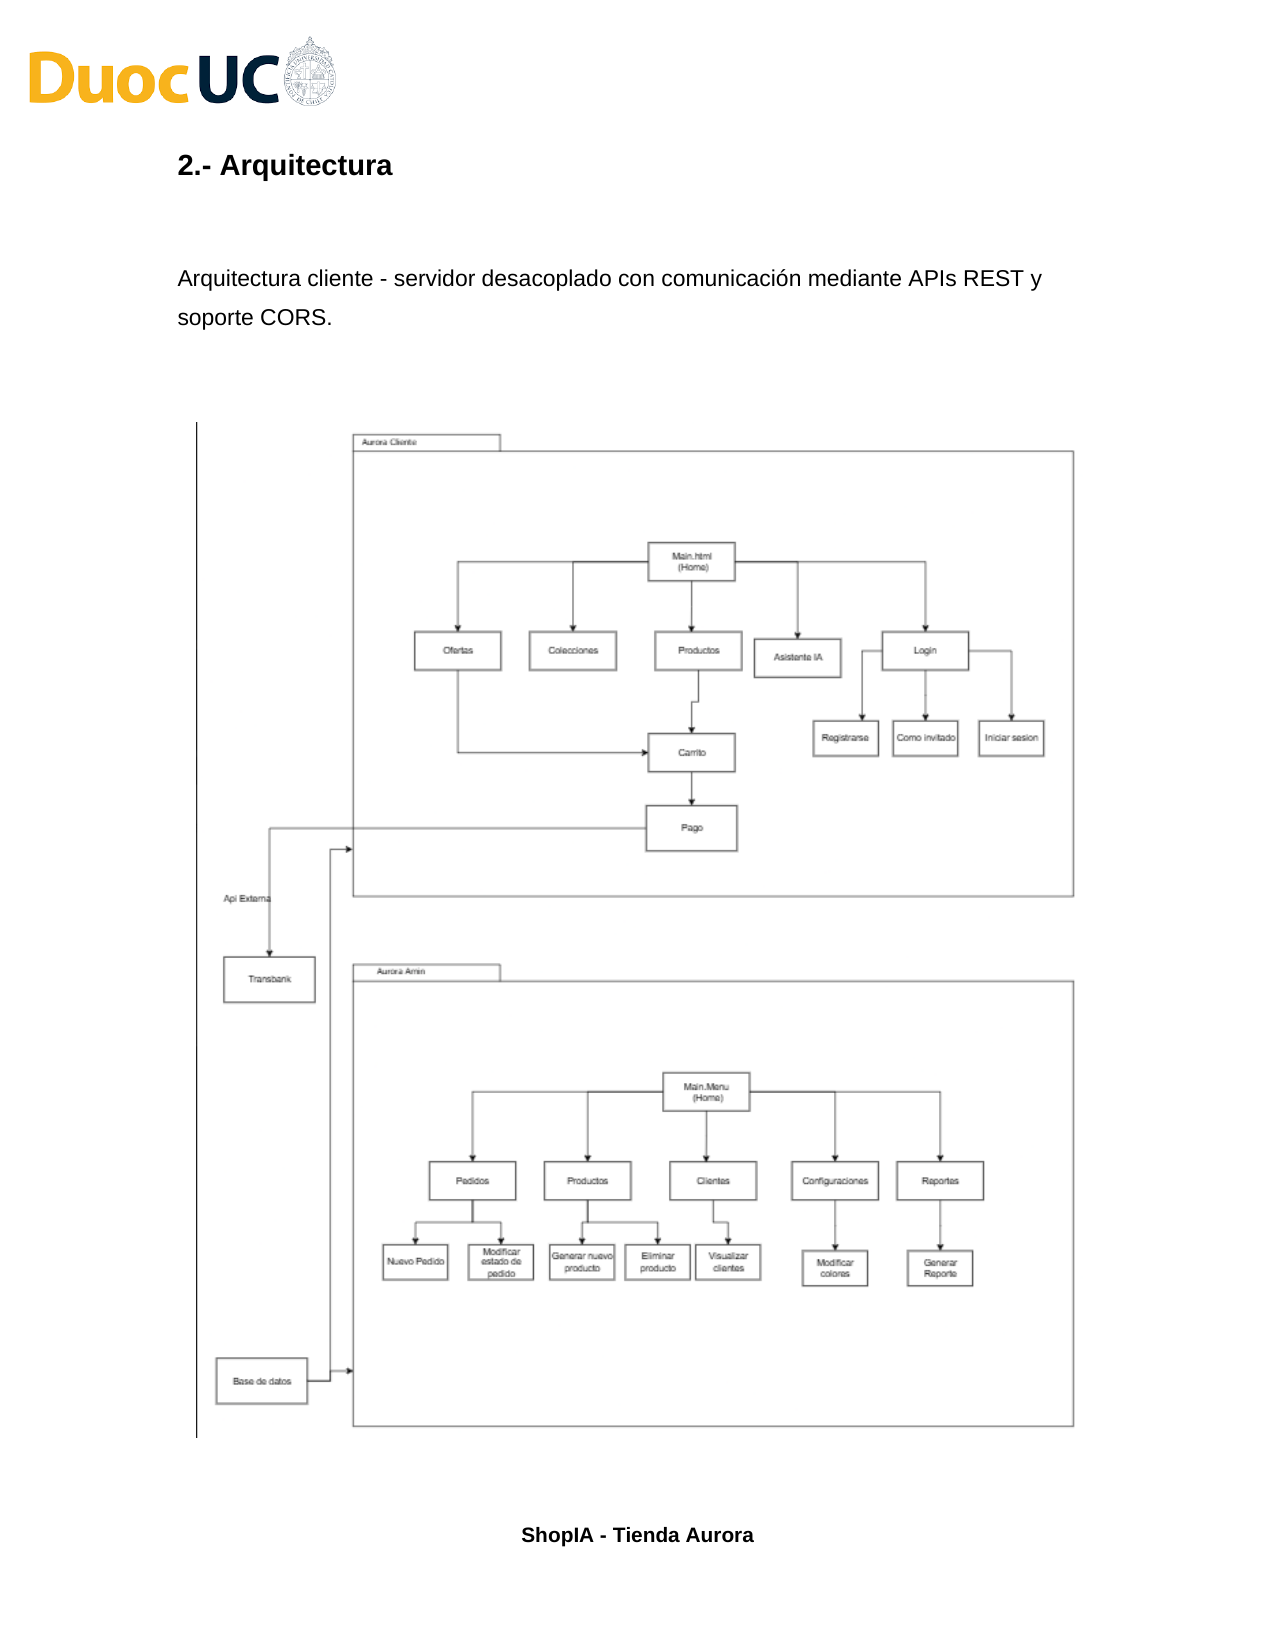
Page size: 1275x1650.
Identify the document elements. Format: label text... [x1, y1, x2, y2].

text Arquitectura cliente - servidor desacoplado con comunicación mediante APIs REST y soporte CORS. [177, 265, 1098, 331]
picture [25, 32, 339, 110]
picture [196, 422, 1084, 1438]
subtitle 2.- Arquitectura [177, 148, 1098, 181]
